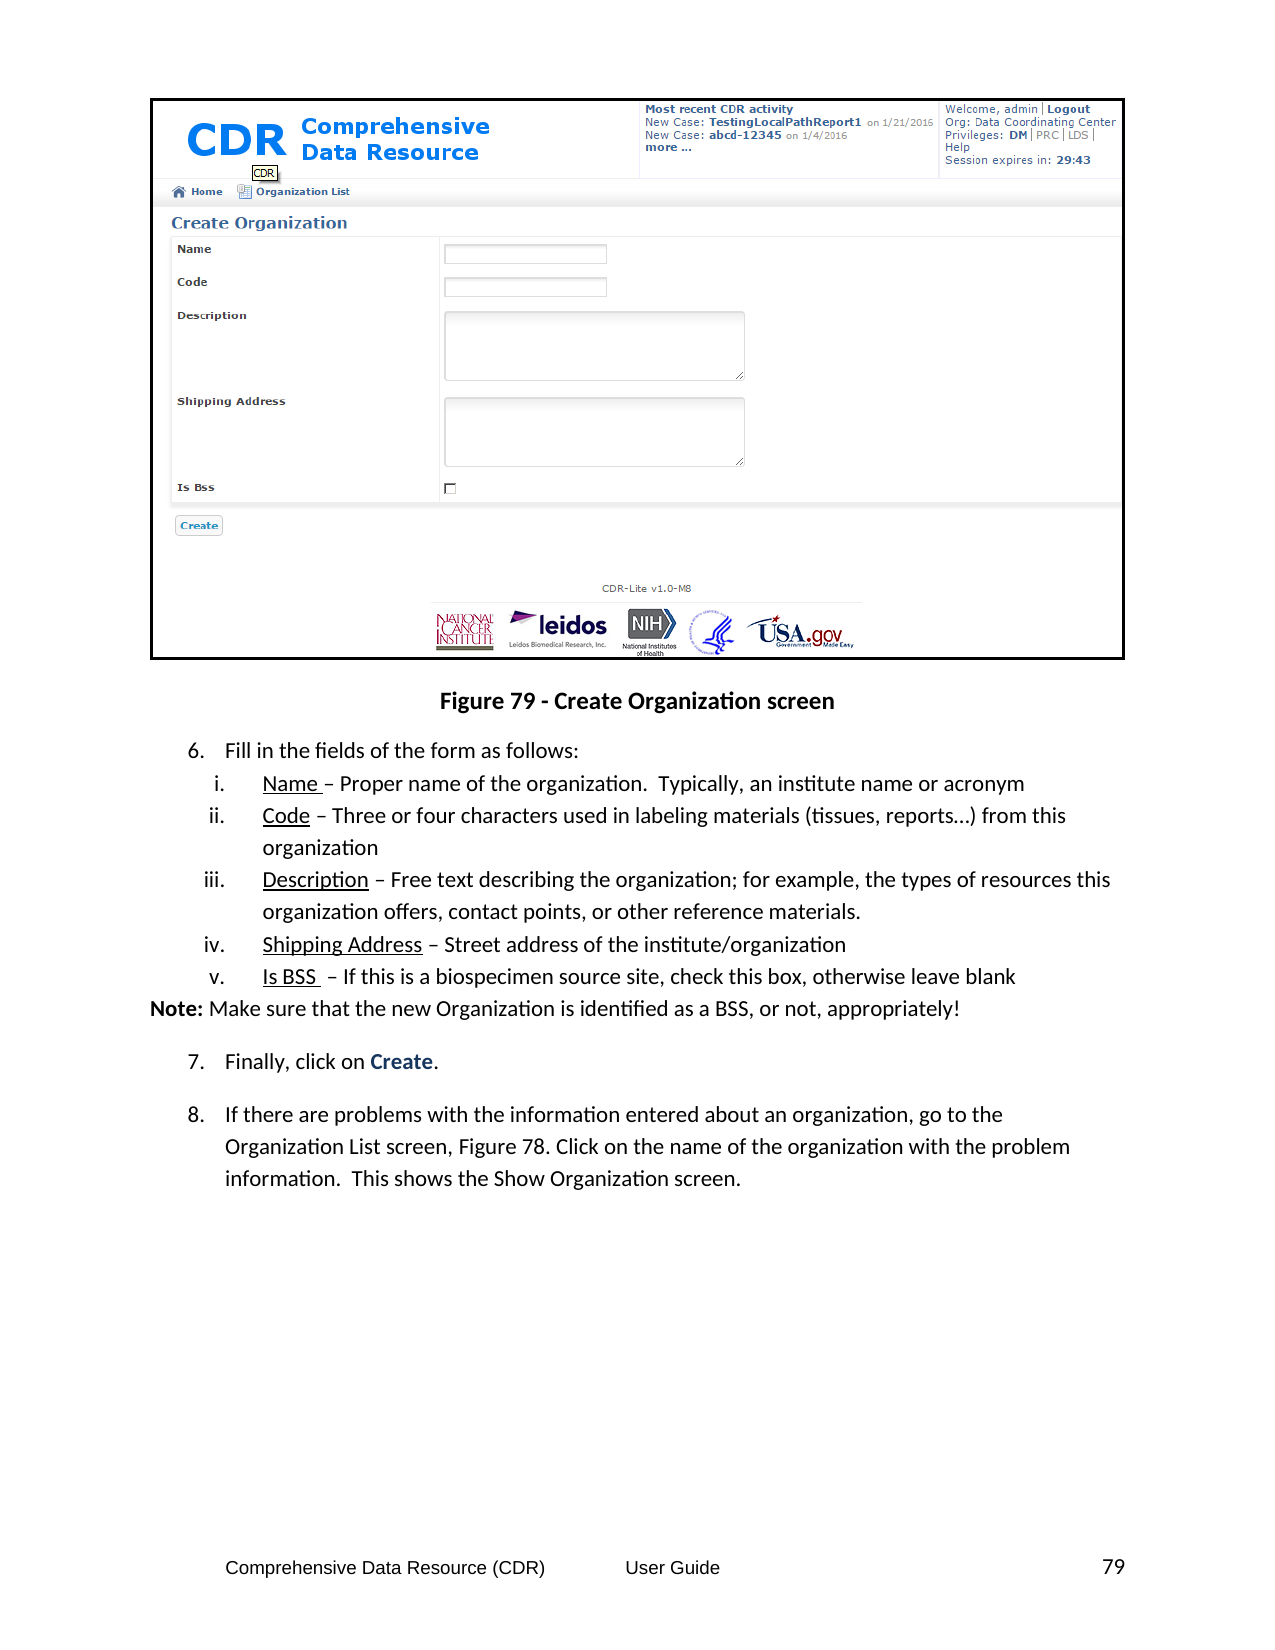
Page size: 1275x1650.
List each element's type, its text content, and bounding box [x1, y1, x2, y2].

list Is BSS – If this is a biospecimen source site, check this box, otherwise leave blank [225, 962, 1125, 990]
list Name – Proper name of the organization. Typically, an institute name or acronym [225, 769, 1125, 797]
picture [153, 101, 1122, 657]
list Fill in the fields of the form as follows: [187, 737, 1125, 764]
list Code – Three or four characters used in labeling materials (tissues, reports…) from this organization [225, 801, 1125, 861]
list Shipping Address – Street address of the institute/organization [225, 930, 1125, 958]
text Note: Make sure that the new Organization is identified as a BSS, or not, appropriately! [150, 994, 1125, 1022]
list Description – Free text describing the organization; for example, the types of resources this organization offers, contact points, or other reference materials. [225, 865, 1125, 926]
list Finally, click on Create. [187, 1047, 1125, 1075]
